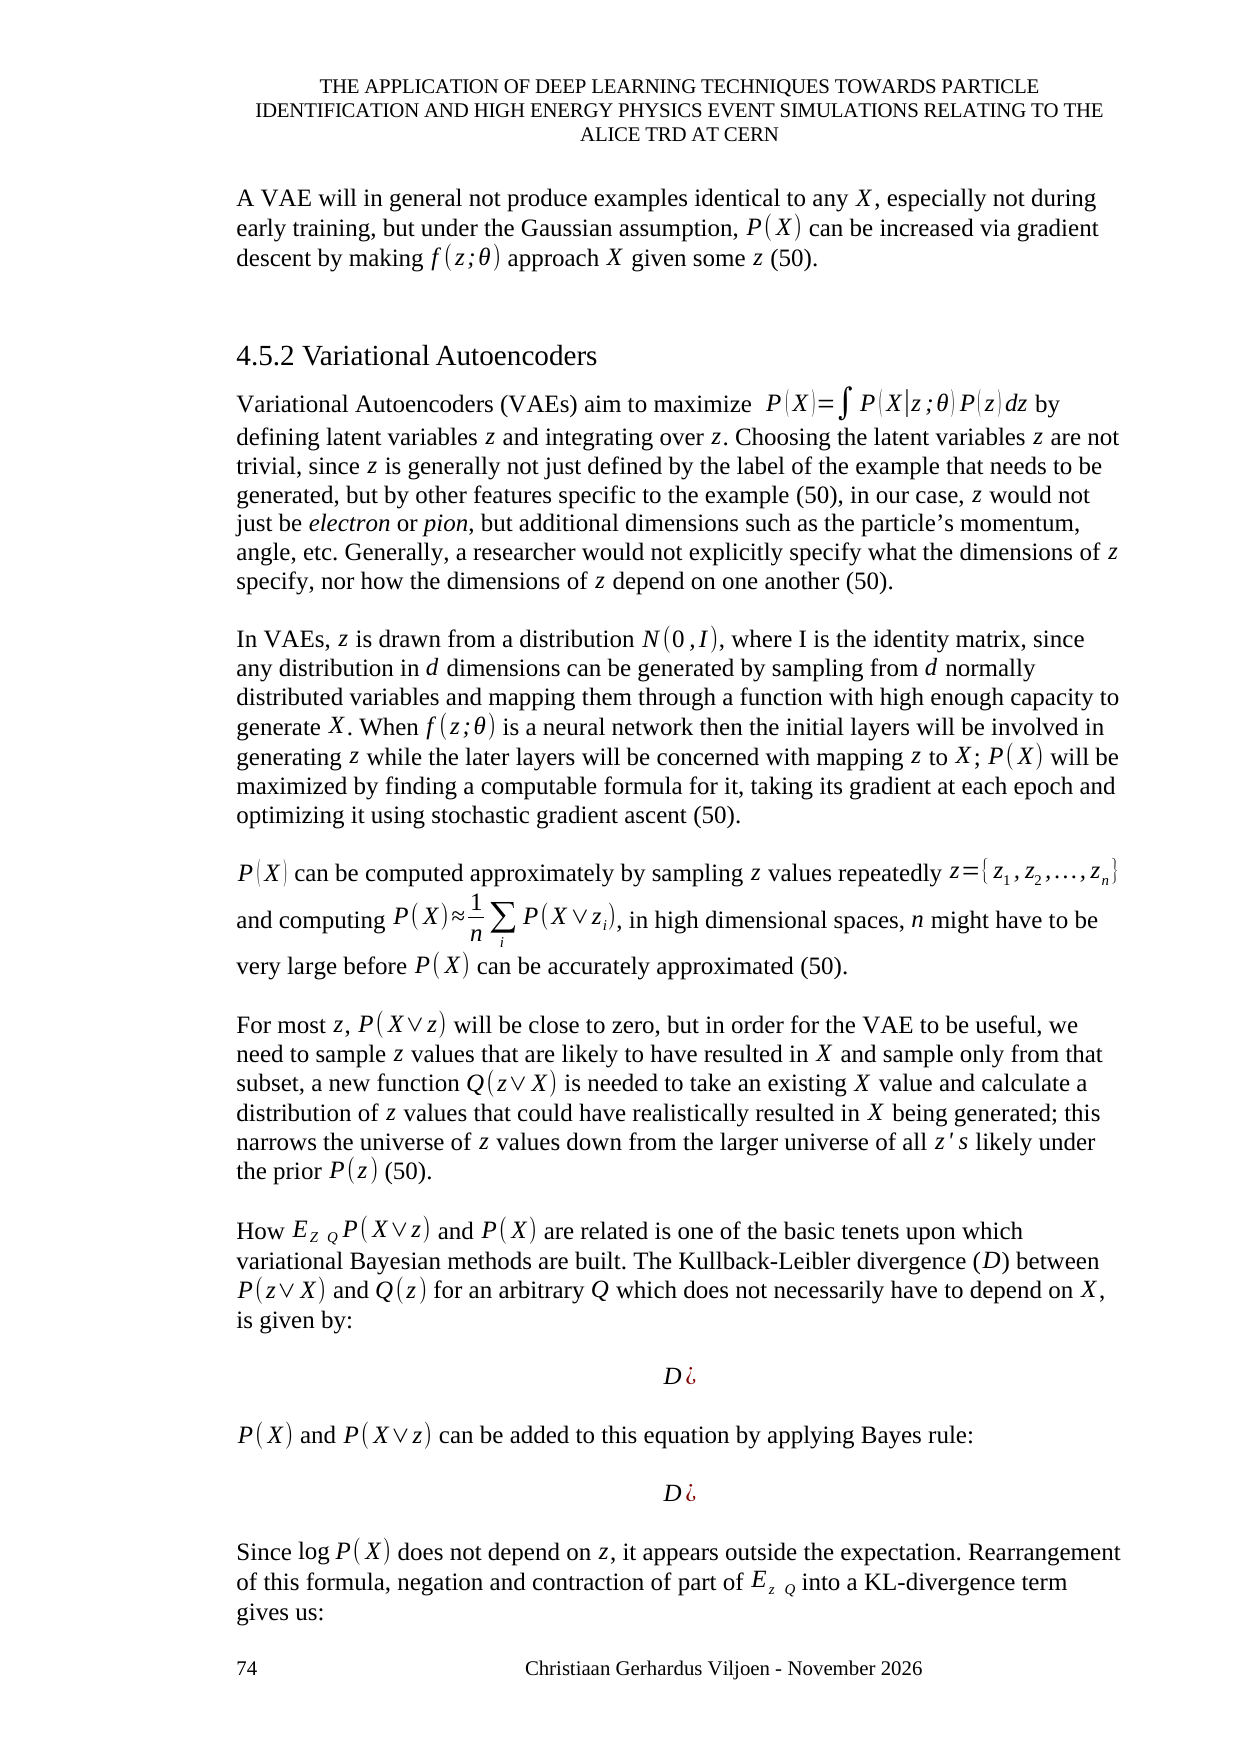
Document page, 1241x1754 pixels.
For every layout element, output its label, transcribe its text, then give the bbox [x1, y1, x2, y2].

text Since does not depend on , it appears outside the expectation. Rearrangement of this formula, negation and contraction of part of into a KL-divergence term gives us: [236, 1536, 1122, 1626]
text For most , will be close to zero, but in order for the VAE to be useful, we need to sample values that are likely to have resulted in and sample only from that subset, a new function is needed to take an existing value and calculate a distribution of values that could have realistically resulted in being generated; this narrows the universe of values down from the larger universe of all likely under the prior . [236, 1009, 1122, 1185]
text A VAE will in general not produce examples identical to any , especially not during early training, but under the Gaussian assumption, can be increased via gradient descent by making approach given some . [236, 183, 1122, 272]
text Variational Autoencoders (VAEs) aim to maximize by defining latent variables and integrating over . Choosing the latent variables are not trivial, since is generally not just defined by the label of the example that needs to be generated, but by other features specific to the example , in our case, would not just be electron or pion, but additional dimensions such as the particle’s momentum, angle, etc. Generally, a researcher would not explicitly specify what the dimensions of specify, nor how the dimensions of depend on one another . [236, 384, 1122, 595]
text How and are related is one of the basic tenets upon which variational Bayesian methods are built. The Kullback-Leibler divergence () between and for an arbitrary which does not necessarily have to depend on , is given by: [236, 1214, 1122, 1334]
subtitle Variational Autoencoders [236, 338, 1122, 372]
text and can be added to this equation by applying Bayes rule: [236, 1420, 1122, 1450]
text can be computed approximately by sampling values repeatedly and computing , in high dimensional spaces, might have to be very large before can be accurately approximated . [236, 857, 1122, 980]
text In VAEs, is drawn from a distribution , where I is the identity matrix, since any distribution in dimensions can be generated by sampling from normally distributed variables and mapping them through a function with high enough capacity to generate . When is a neural network then the initial layers will be involved in generating while the later layers will be concerned with mapping to ; will be maximized by finding a computable formula for it, taking its gradient at each epoch and optimizing it using stochastic gradient ascent . [236, 623, 1122, 828]
